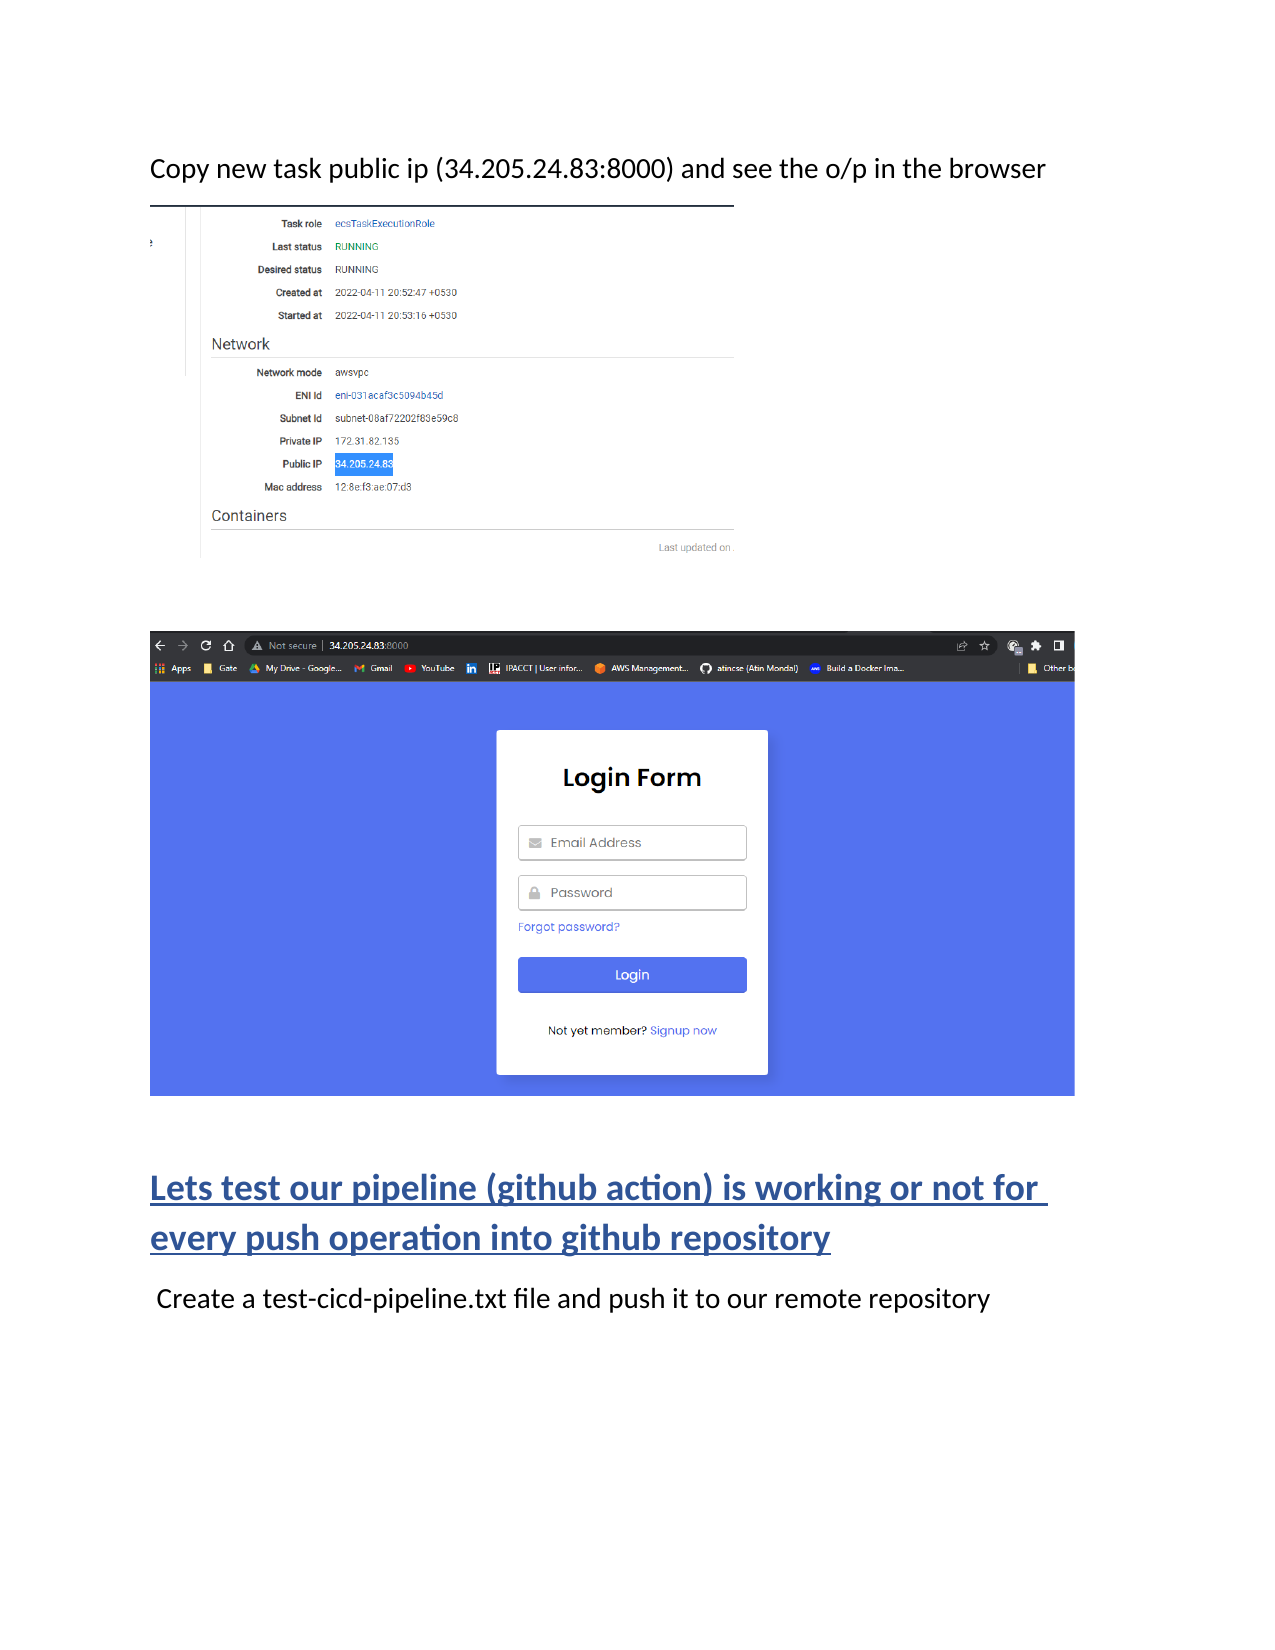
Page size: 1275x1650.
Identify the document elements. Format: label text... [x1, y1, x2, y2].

text Lets test our pipeline (github action) is working or not for every push operation into github repository [150, 1164, 1125, 1260]
text Create a test-cicd-pipeline.txt file and push it to our remote repository [150, 1280, 1125, 1316]
picture [150, 205, 734, 558]
picture [150, 631, 1075, 1096]
text Copy new task public ip (34.205.24.83:8000) and see the o/p in the browser [150, 150, 1125, 186]
